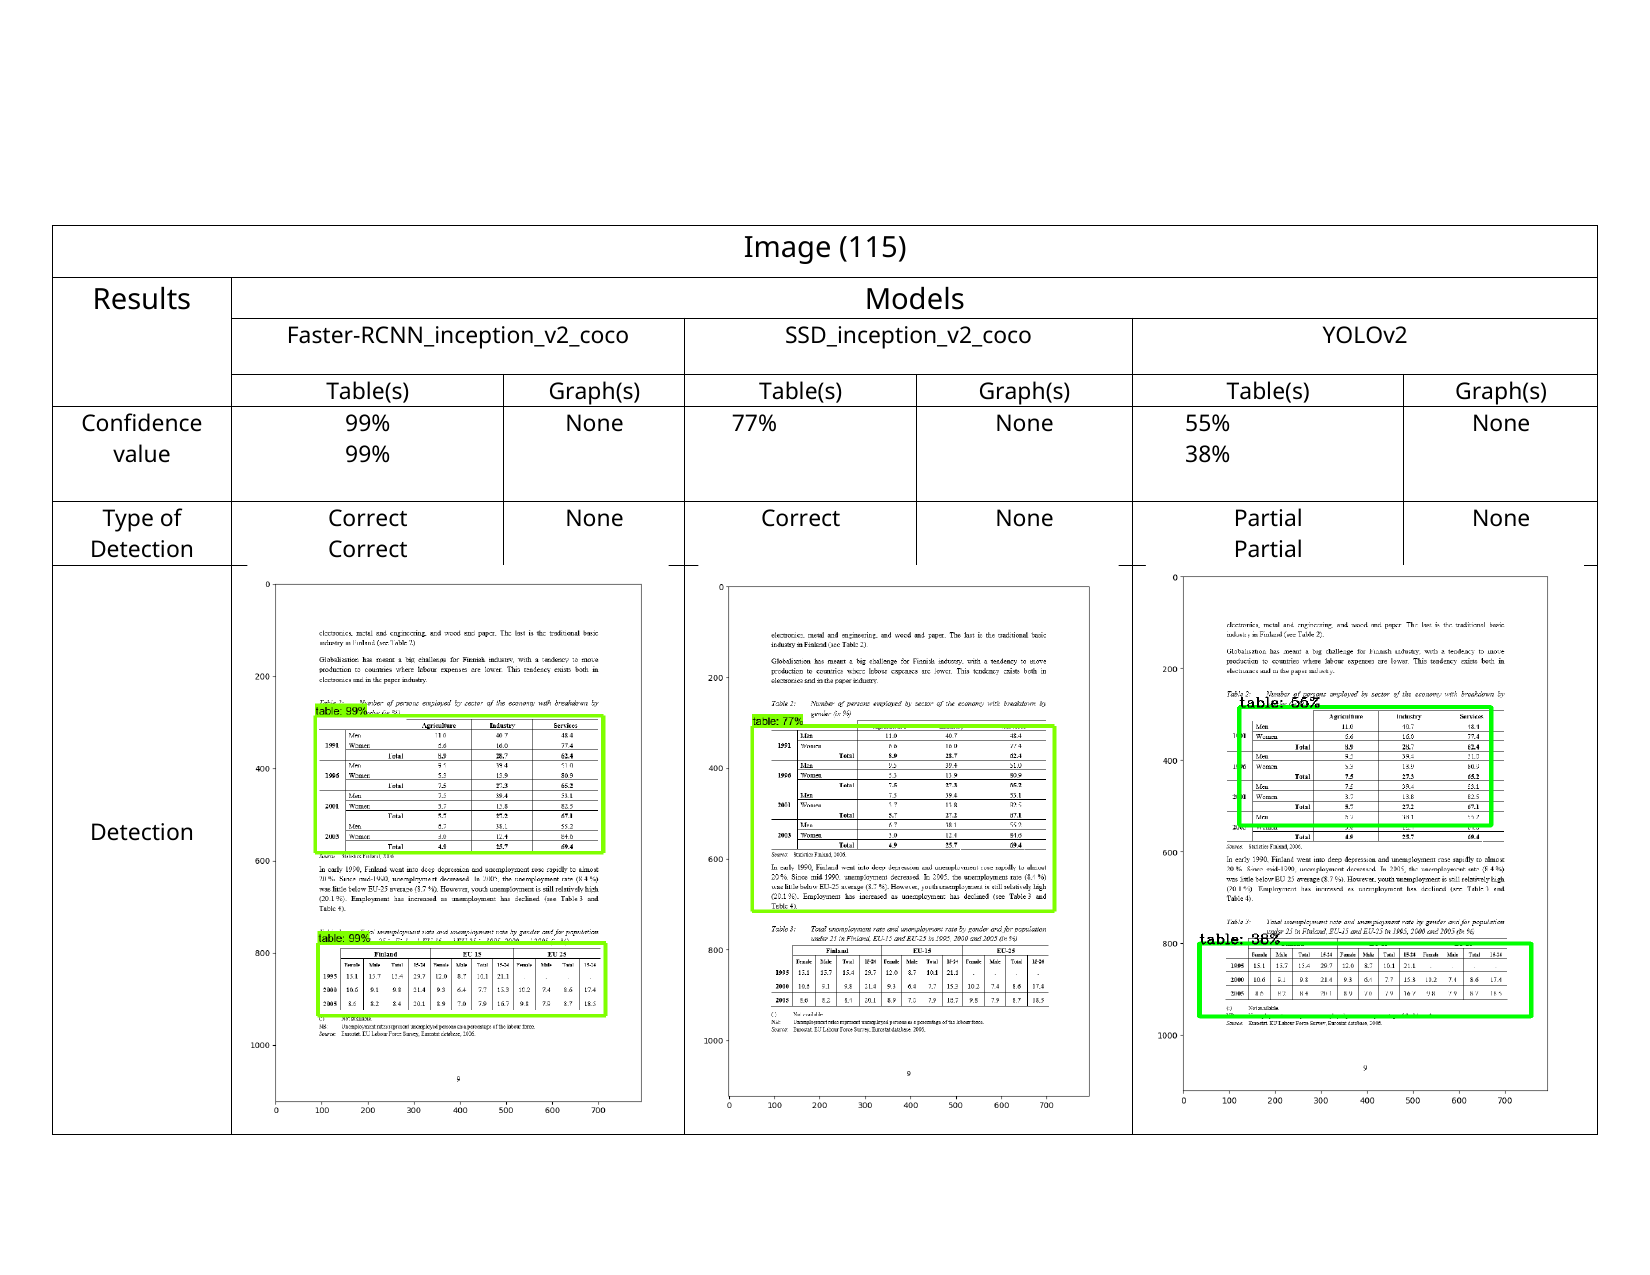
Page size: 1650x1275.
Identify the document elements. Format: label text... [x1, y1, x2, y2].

picture [698, 565, 1119, 1121]
table_cell 77% [685, 407, 916, 501]
table_cell Correct [685, 502, 916, 564]
table_cell Table(s) [685, 375, 916, 406]
table_cell Detection [53, 566, 231, 1134]
table_cell Graph(s) [917, 375, 1132, 406]
table_cell SSD_inception_v2_coco [685, 319, 1132, 374]
table_cell None [504, 502, 684, 564]
table_cell Type of Detection [53, 502, 231, 564]
table_cell Graph(s) [504, 375, 684, 406]
picture [247, 565, 669, 1121]
table_cell None [917, 407, 1132, 501]
table_cell YOLOv2 [1133, 319, 1597, 374]
table_cell [53, 318, 231, 406]
table_cell Partial Partial [1133, 502, 1403, 564]
table_cell [685, 566, 1132, 1134]
table_cell Faster-RCNN_inception_v2_coco [232, 319, 684, 374]
table_cell Results [53, 278, 231, 318]
table_cell Correct Correct [232, 502, 503, 564]
table_cell Confidence value [53, 407, 231, 501]
table_cell Table(s) [232, 375, 503, 406]
table_cell None [917, 502, 1132, 564]
table_cell None [504, 407, 684, 501]
table_cell None [1404, 407, 1597, 501]
table_cell Models [232, 278, 1597, 318]
picture [1145, 565, 1584, 1113]
table_cell Table(s) [1133, 375, 1403, 406]
table_cell Graph(s) [1404, 375, 1597, 406]
table_cell None [1404, 502, 1597, 564]
table_cell 99% 99% [232, 407, 503, 501]
table_cell [232, 566, 684, 1134]
table_cell 55% 38% [1133, 407, 1403, 501]
table_header Image (115) [53, 226, 1597, 277]
table_cell [1133, 566, 1597, 1134]
